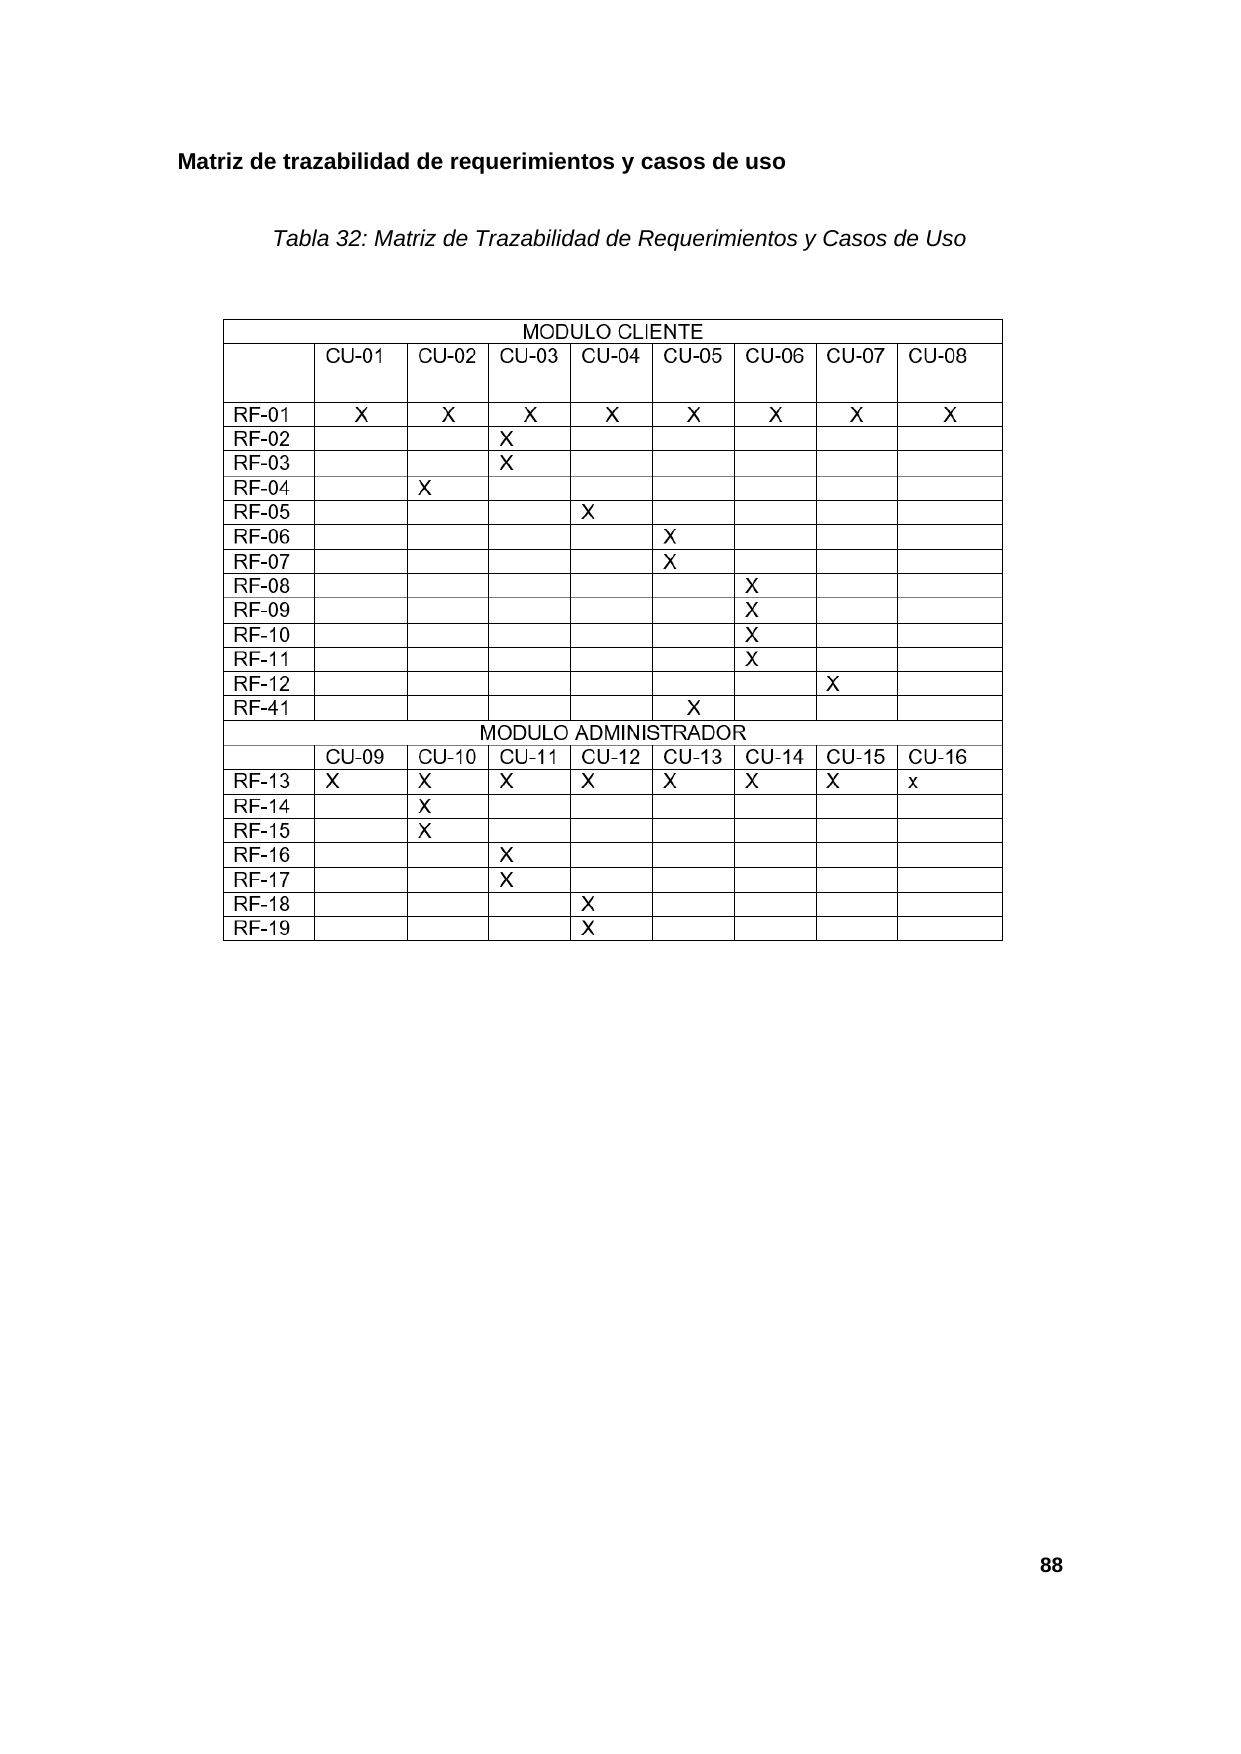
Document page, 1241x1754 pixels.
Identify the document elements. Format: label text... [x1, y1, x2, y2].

text Tabla 32: Matriz de Trazabilidad de Requerimientos y Casos de Uso [177, 225, 1063, 252]
picture [207, 303, 1033, 947]
text Matriz de trazabilidad de requerimientos y casos de uso [177, 148, 1063, 174]
